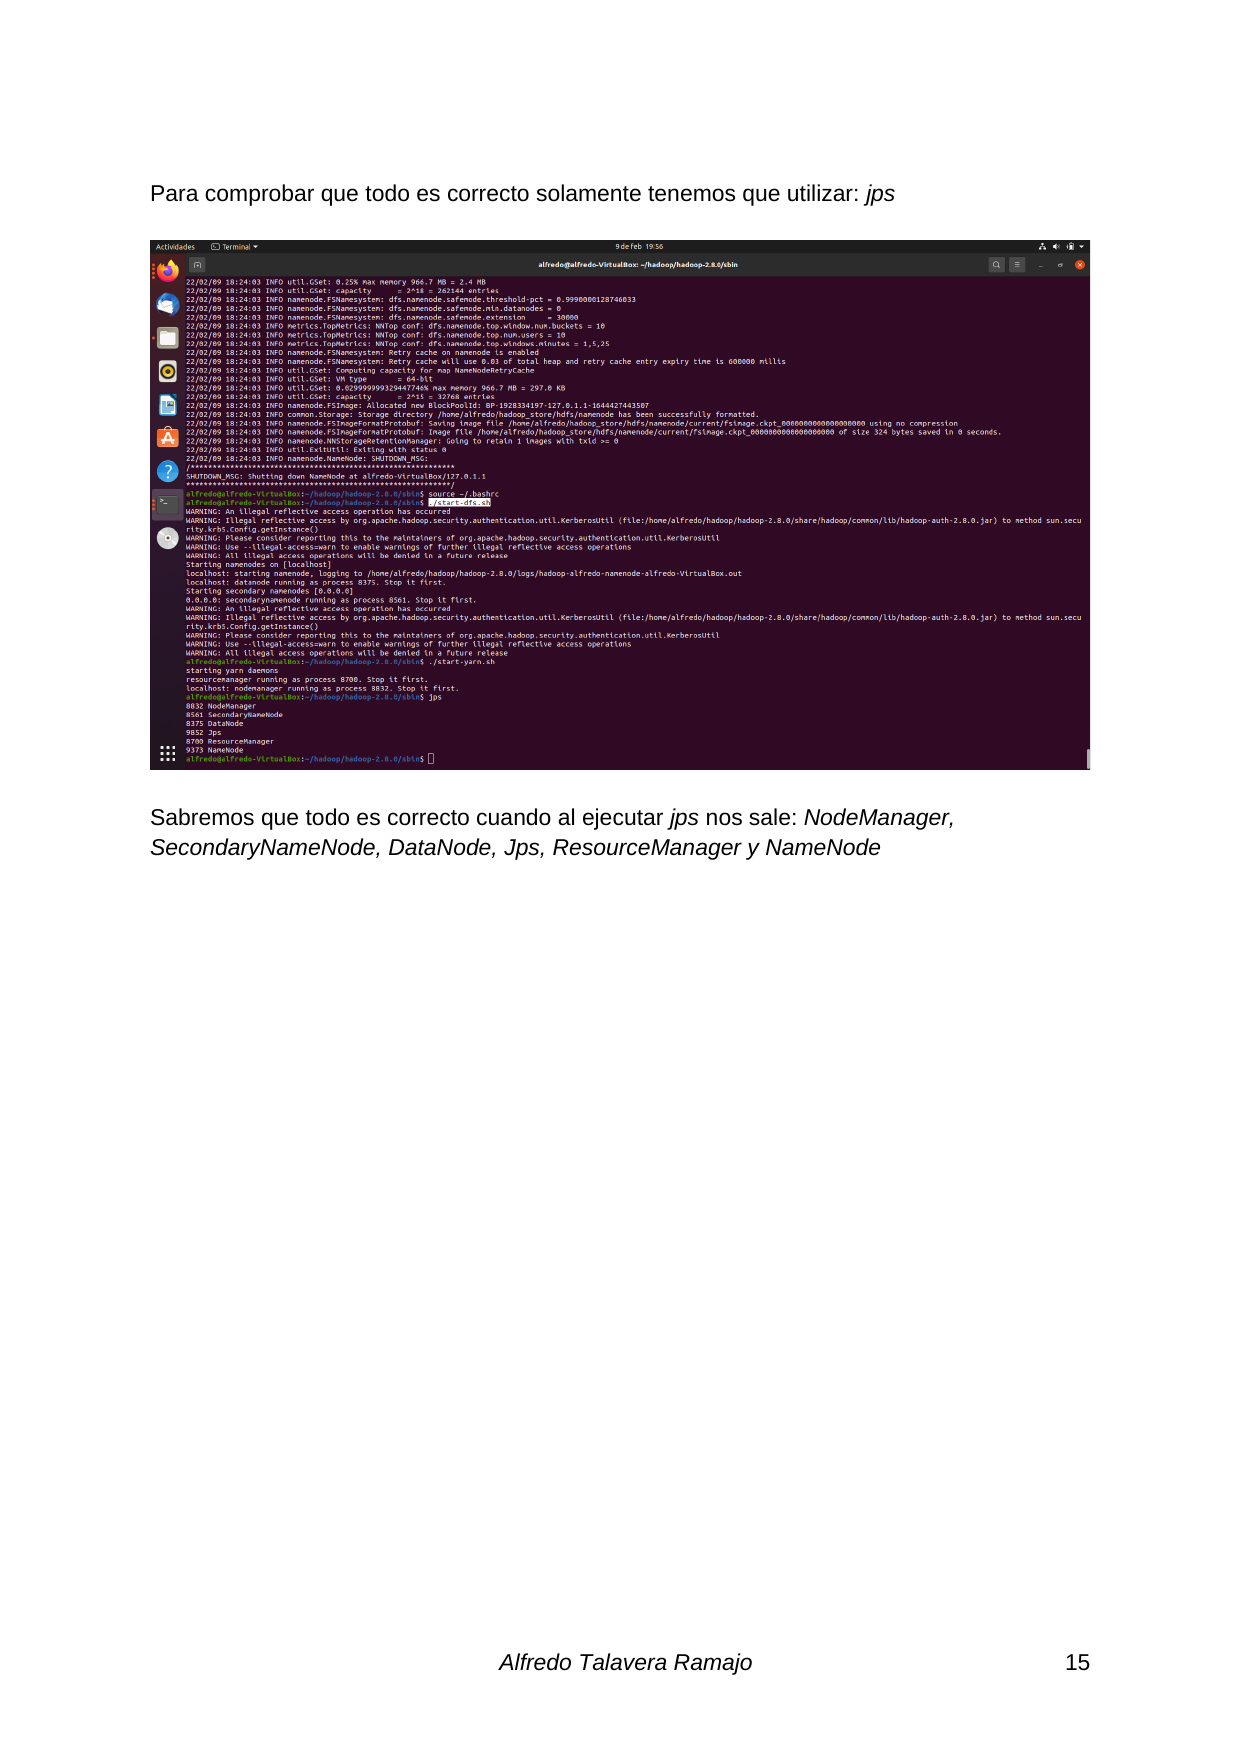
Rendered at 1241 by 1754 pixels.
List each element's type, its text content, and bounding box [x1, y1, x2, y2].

text Para comprobar que todo es correcto solamente tenemos que utilizar: jps [150, 180, 1090, 207]
text Sabremos que todo es correcto cuando al ejecutar jps nos sale: NodeManager, SecondaryNameNode, DataNode, Jps, ResourceManager y NameNode [150, 804, 1090, 860]
picture [150, 240, 1091, 770]
